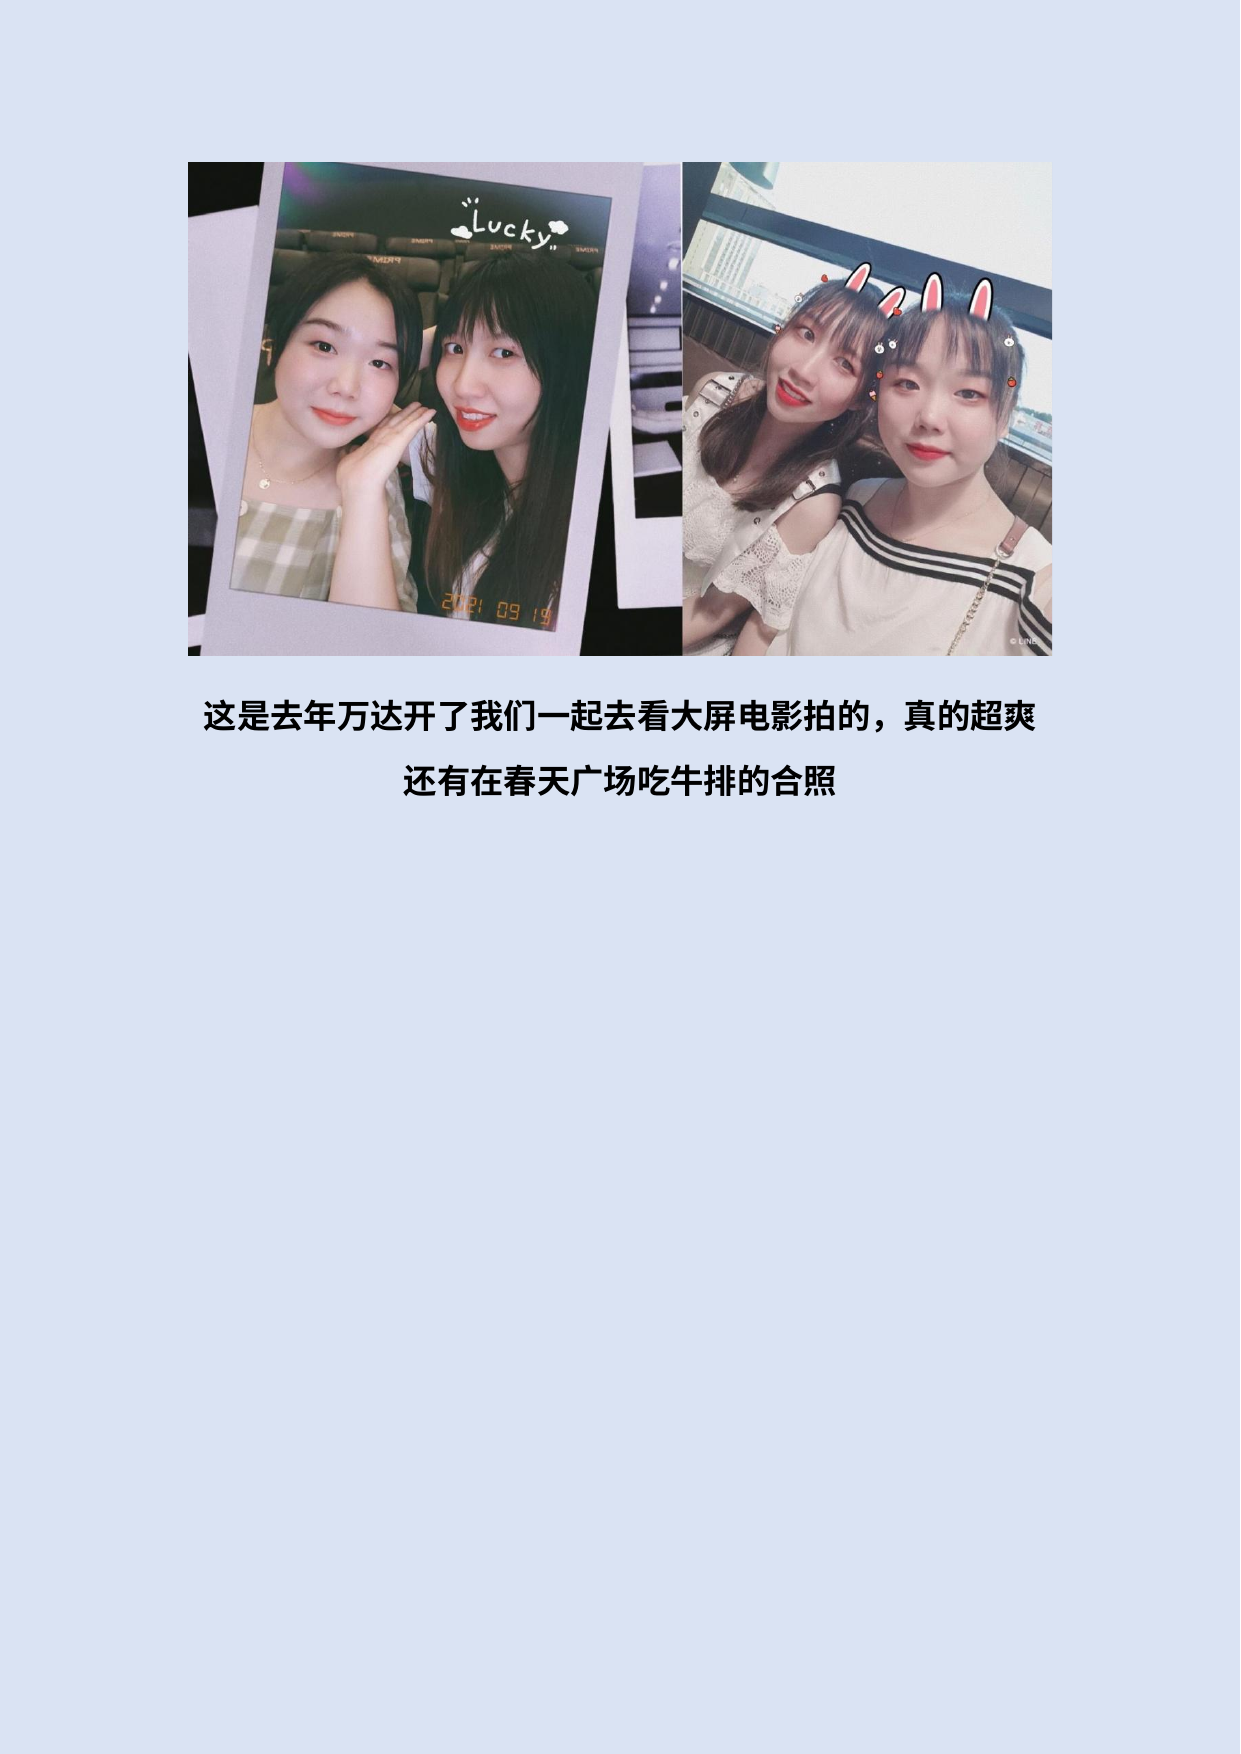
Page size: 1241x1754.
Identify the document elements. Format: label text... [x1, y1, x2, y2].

picture [188, 162, 1053, 656]
